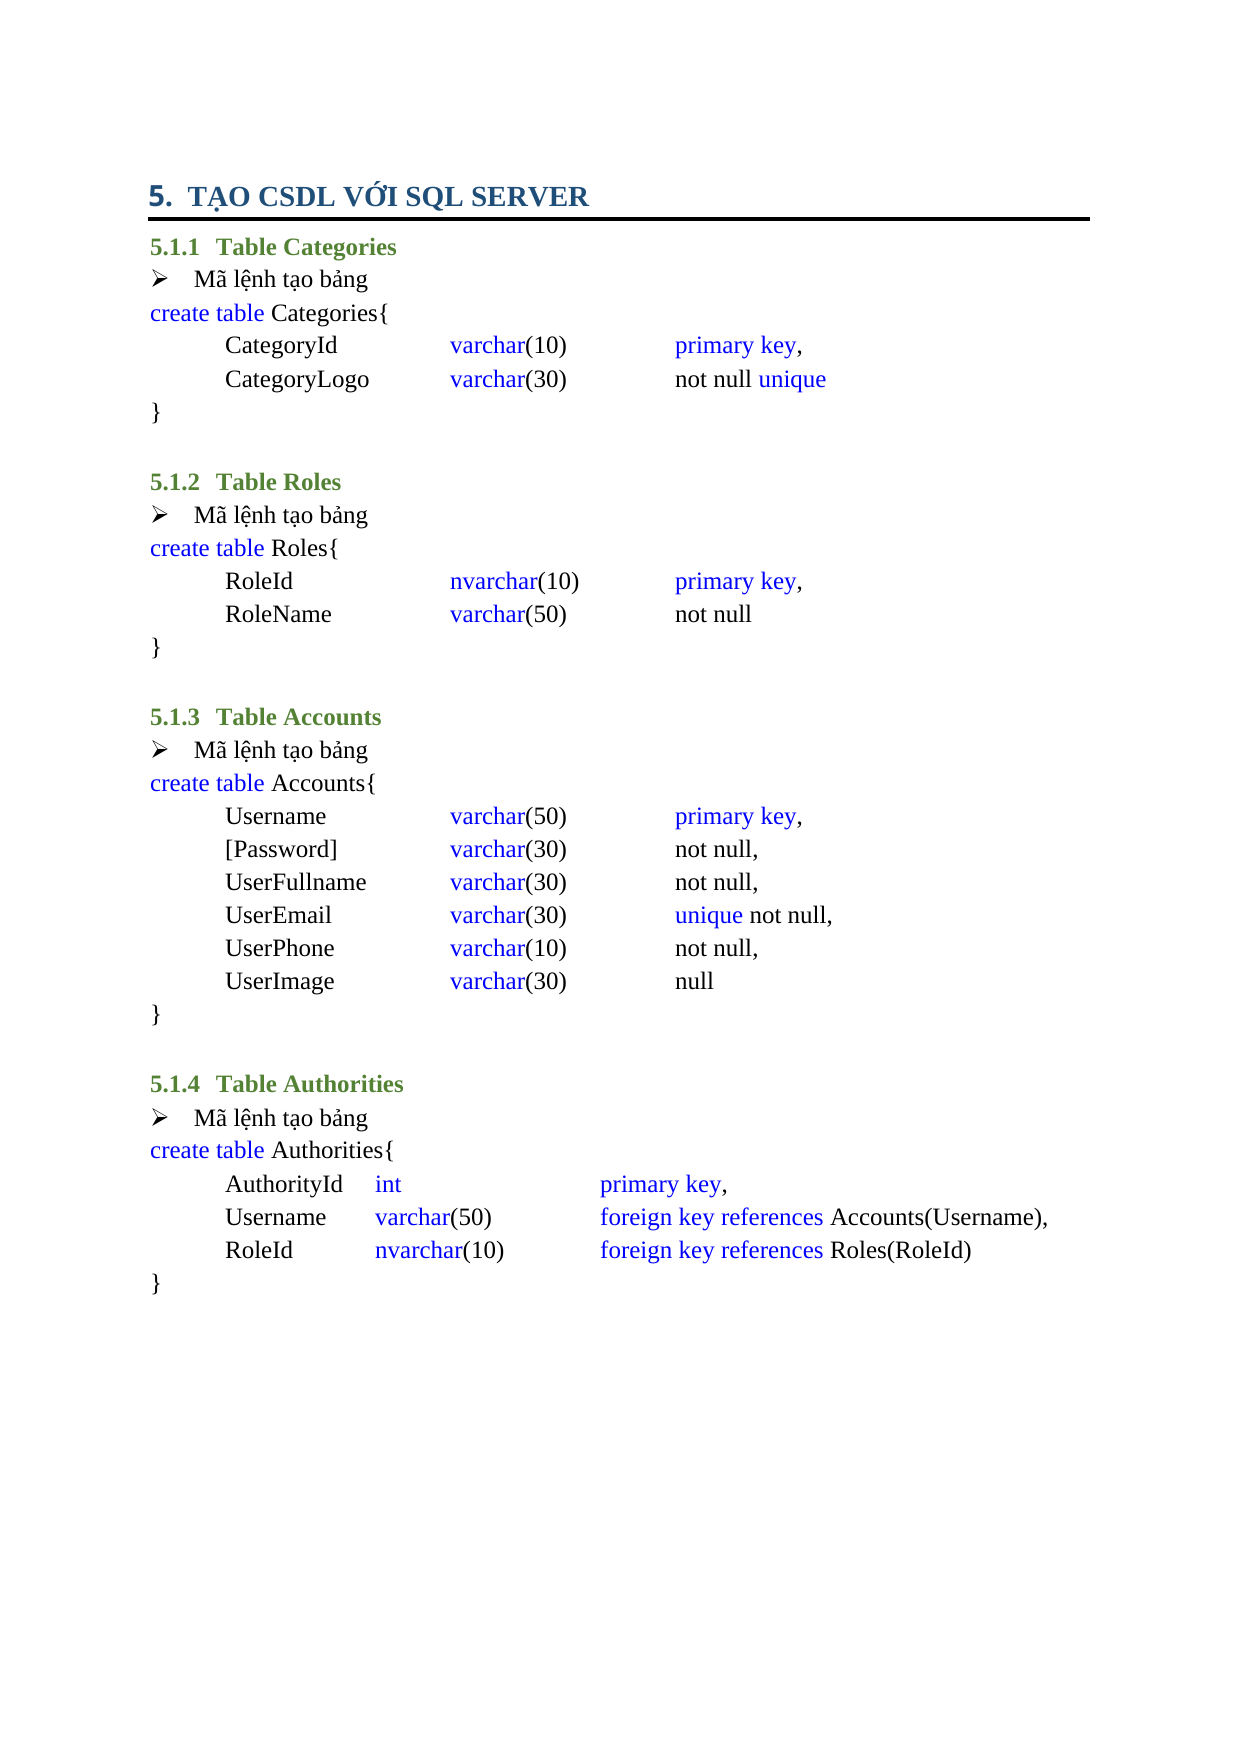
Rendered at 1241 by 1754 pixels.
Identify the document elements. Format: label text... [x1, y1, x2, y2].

text AuthorityId int primary key, [150, 1169, 1090, 1197]
text [Password] varchar(30) not null, [150, 834, 1090, 863]
subtitle Table Roles [150, 467, 1090, 496]
text } [150, 999, 1090, 1028]
text } [150, 1268, 1090, 1296]
text UserEmail varchar(30) unique not null, [150, 900, 1090, 929]
text Username varchar(50) foreign key references Accounts(Username), [150, 1202, 1090, 1230]
list Mã lệnh tạo bảng [150, 500, 1090, 529]
text } [150, 397, 1090, 425]
text RoleName varchar(50) not null [150, 599, 1090, 628]
text create table Categories{ [150, 298, 1090, 326]
text RoleId nvarchar(10) foreign key references Roles(RoleId) [150, 1235, 1090, 1263]
text CategoryId varchar(10) primary key, [150, 331, 1090, 359]
text UserFullname varchar(30) not null, [150, 867, 1090, 896]
text create table Roles{ [150, 533, 1090, 562]
subtitle Table Accounts [150, 702, 1090, 731]
subtitle Table Categories [150, 232, 1090, 260]
text } [150, 632, 1090, 661]
text UserImage varchar(30) null [150, 966, 1090, 995]
list Mã lệnh tạo bảng [150, 735, 1090, 764]
subtitle Tạo csdl với sql server [148, 175, 1090, 217]
text Username varchar(50) primary key, [150, 801, 1090, 830]
list Mã lệnh tạo bảng [150, 1103, 1090, 1131]
text create table Authorities{ [150, 1136, 1090, 1164]
text UserPhone varchar(10) not null, [150, 933, 1090, 962]
list Mã lệnh tạo bảng [150, 264, 1090, 293]
text RoleId nvarchar(10) primary key, [150, 566, 1090, 595]
text CategoryLogo varchar(30) not null unique [150, 364, 1090, 392]
text create table Accounts{ [150, 768, 1090, 797]
subtitle Table Authorities [150, 1069, 1090, 1098]
